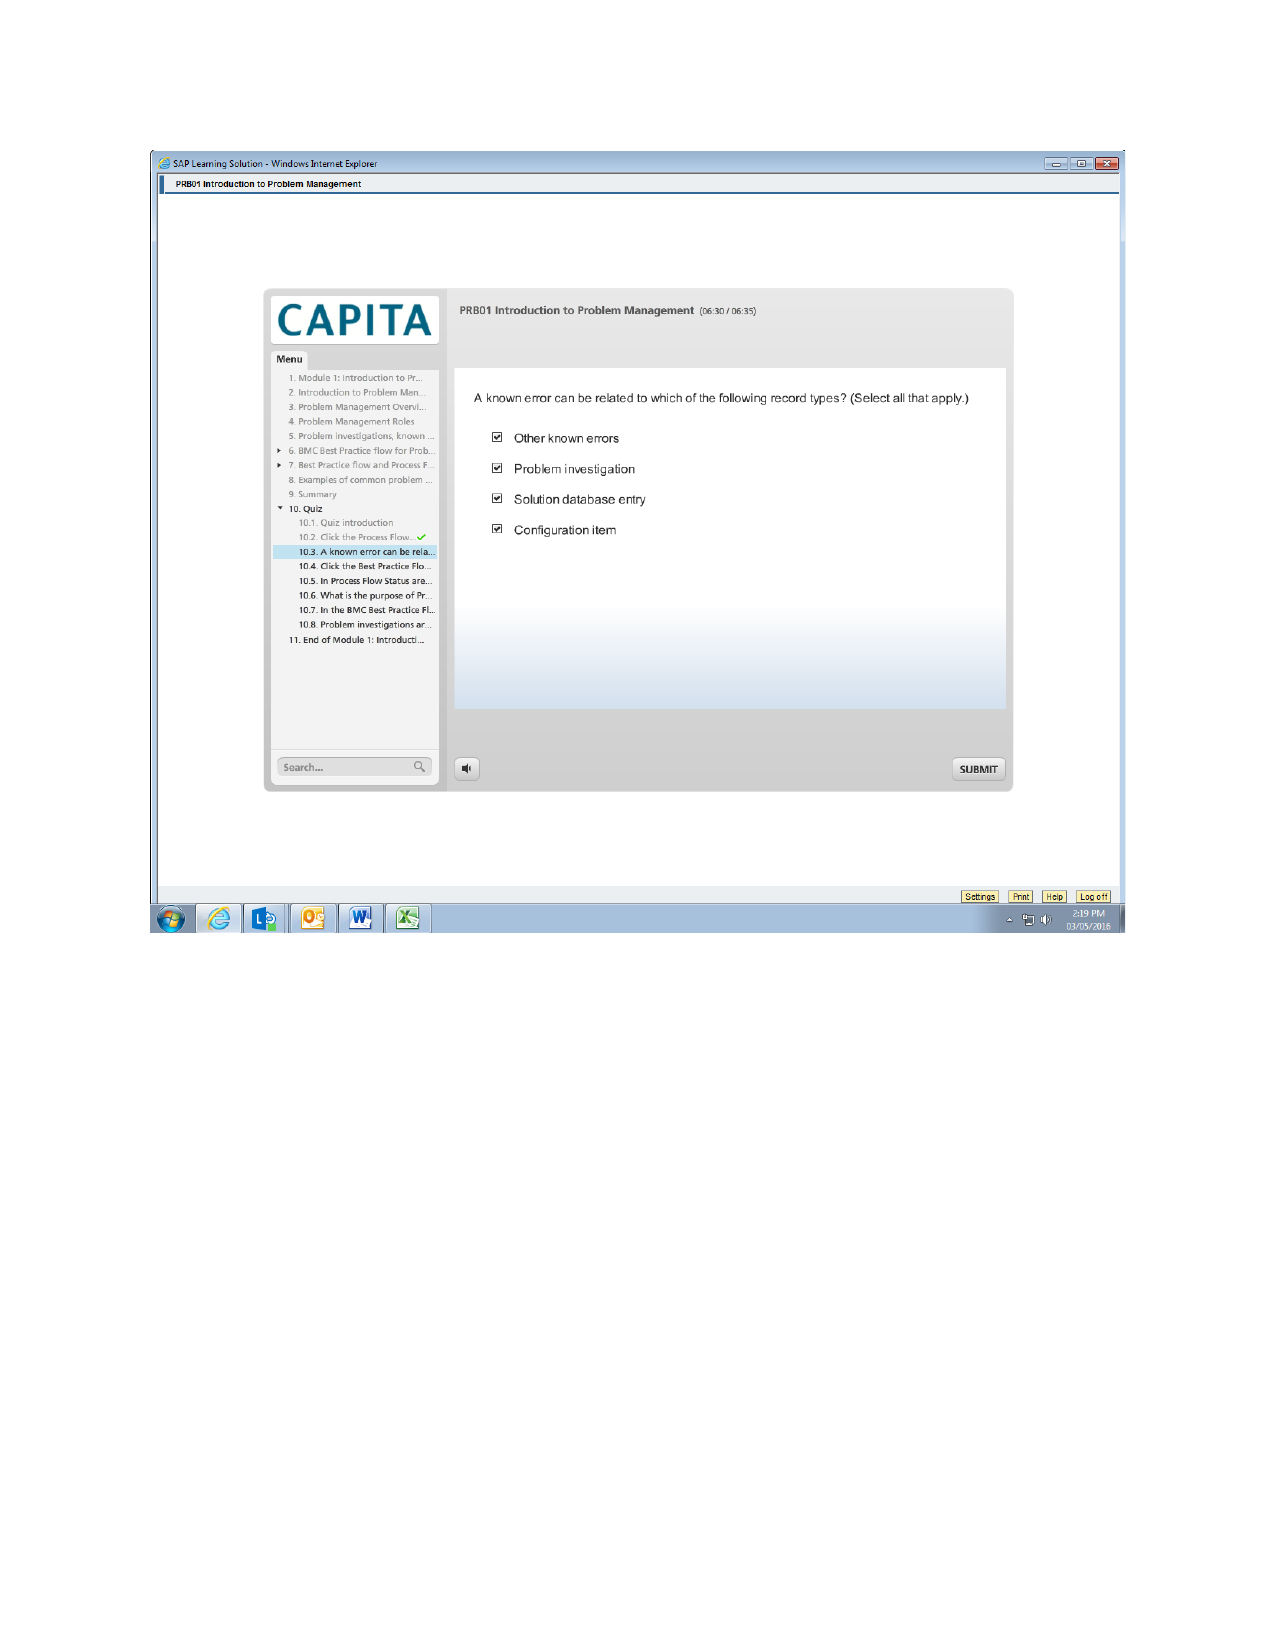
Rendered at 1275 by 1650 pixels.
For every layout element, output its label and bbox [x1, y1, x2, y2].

picture [150, 150, 1125, 933]
